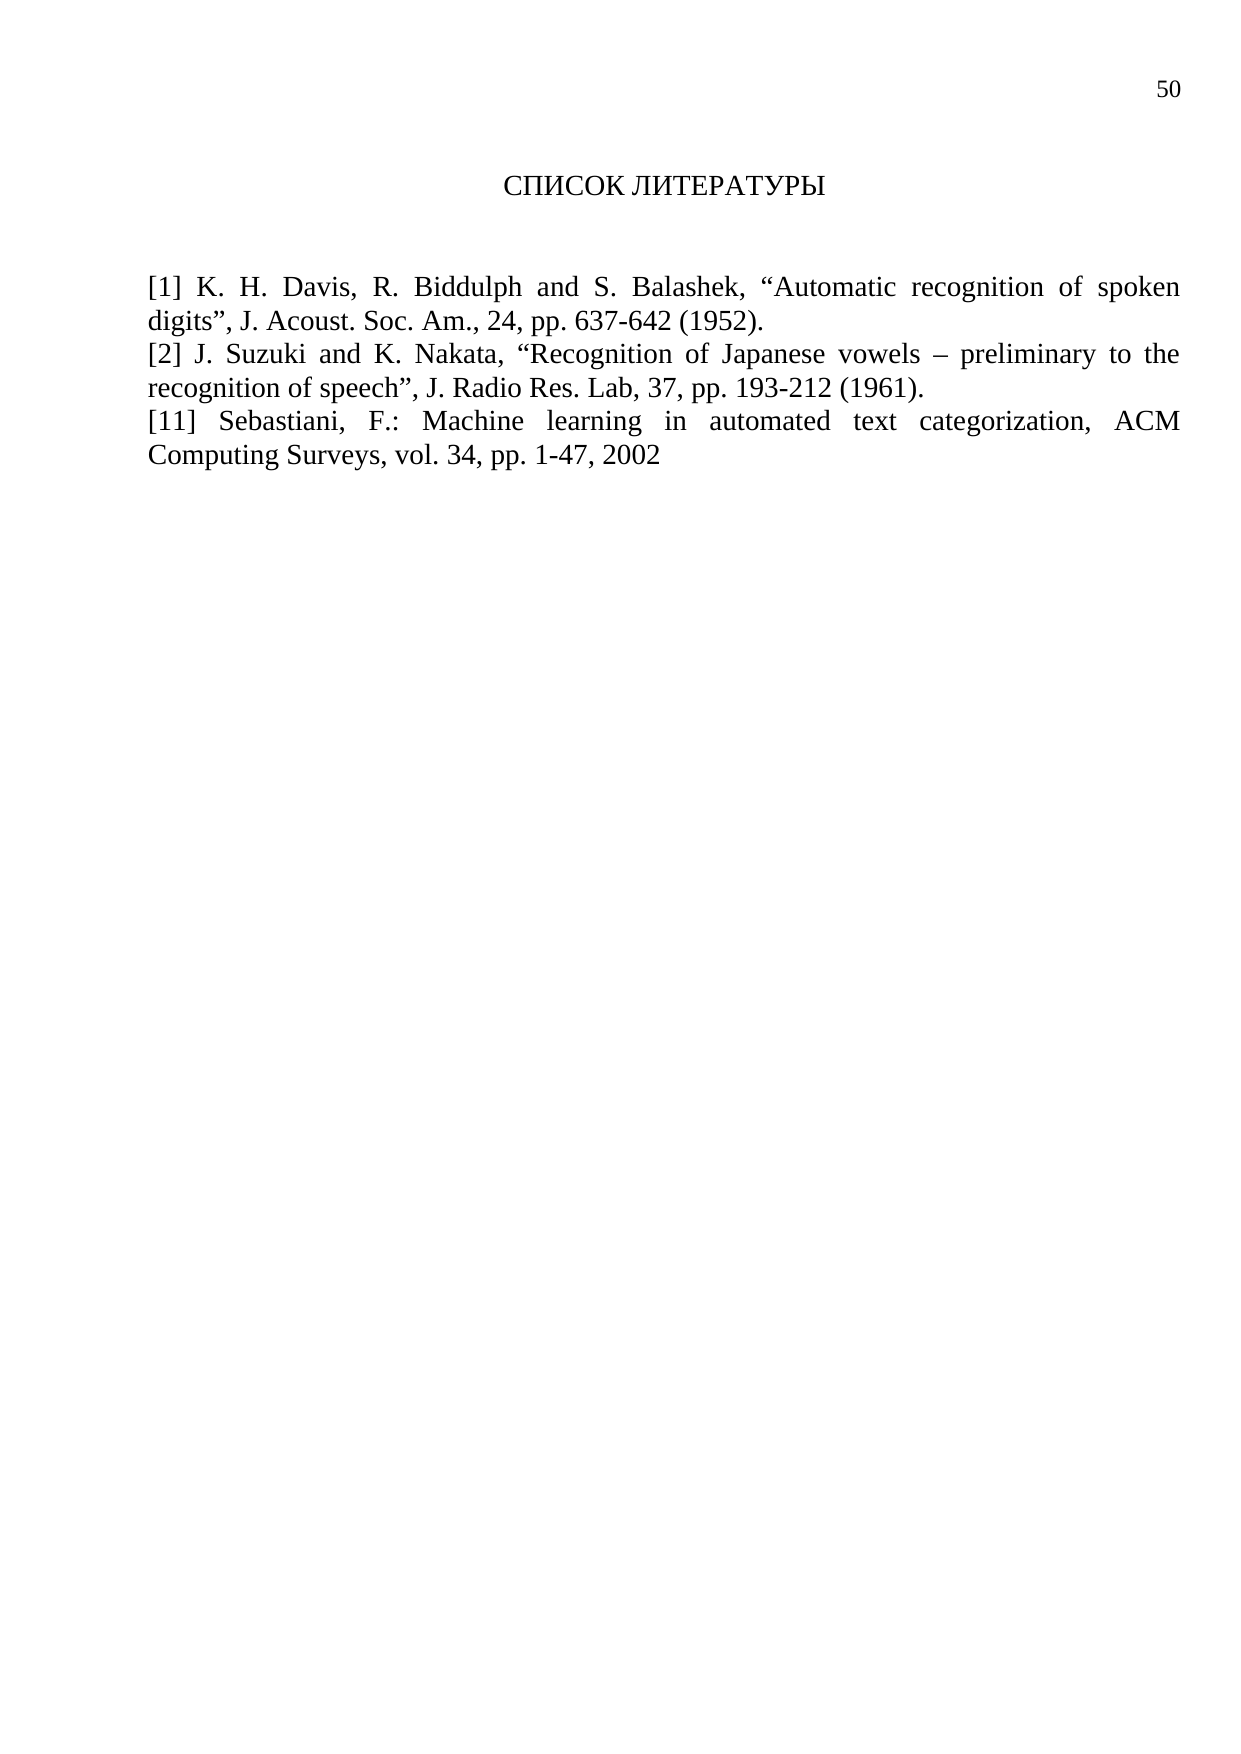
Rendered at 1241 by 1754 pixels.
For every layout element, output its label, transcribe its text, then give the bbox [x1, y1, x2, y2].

text [2] J. Suzuki and K. Nakata, “Recognition of Japanese vowels – preliminary to the recognition of speech”, J. Radio Res. Lab, 37, pp. 193-212 (1961). [148, 336, 1181, 403]
text [1] K. H. Davis, R. Biddulph and S. Balashek, “Automatic recognition of spoken digits”, J. Acoust. Soc. Am., 24, pp. 637-642 (1952). [148, 269, 1181, 336]
text [11] Sebastiani, F.: Machine learning in automated text categorization, ACM Computing Surveys, vol. 34, pp. 1-47, 2002 [148, 403, 1181, 470]
text СПИСОК ЛИТЕРАТУРЫ [148, 168, 1181, 202]
